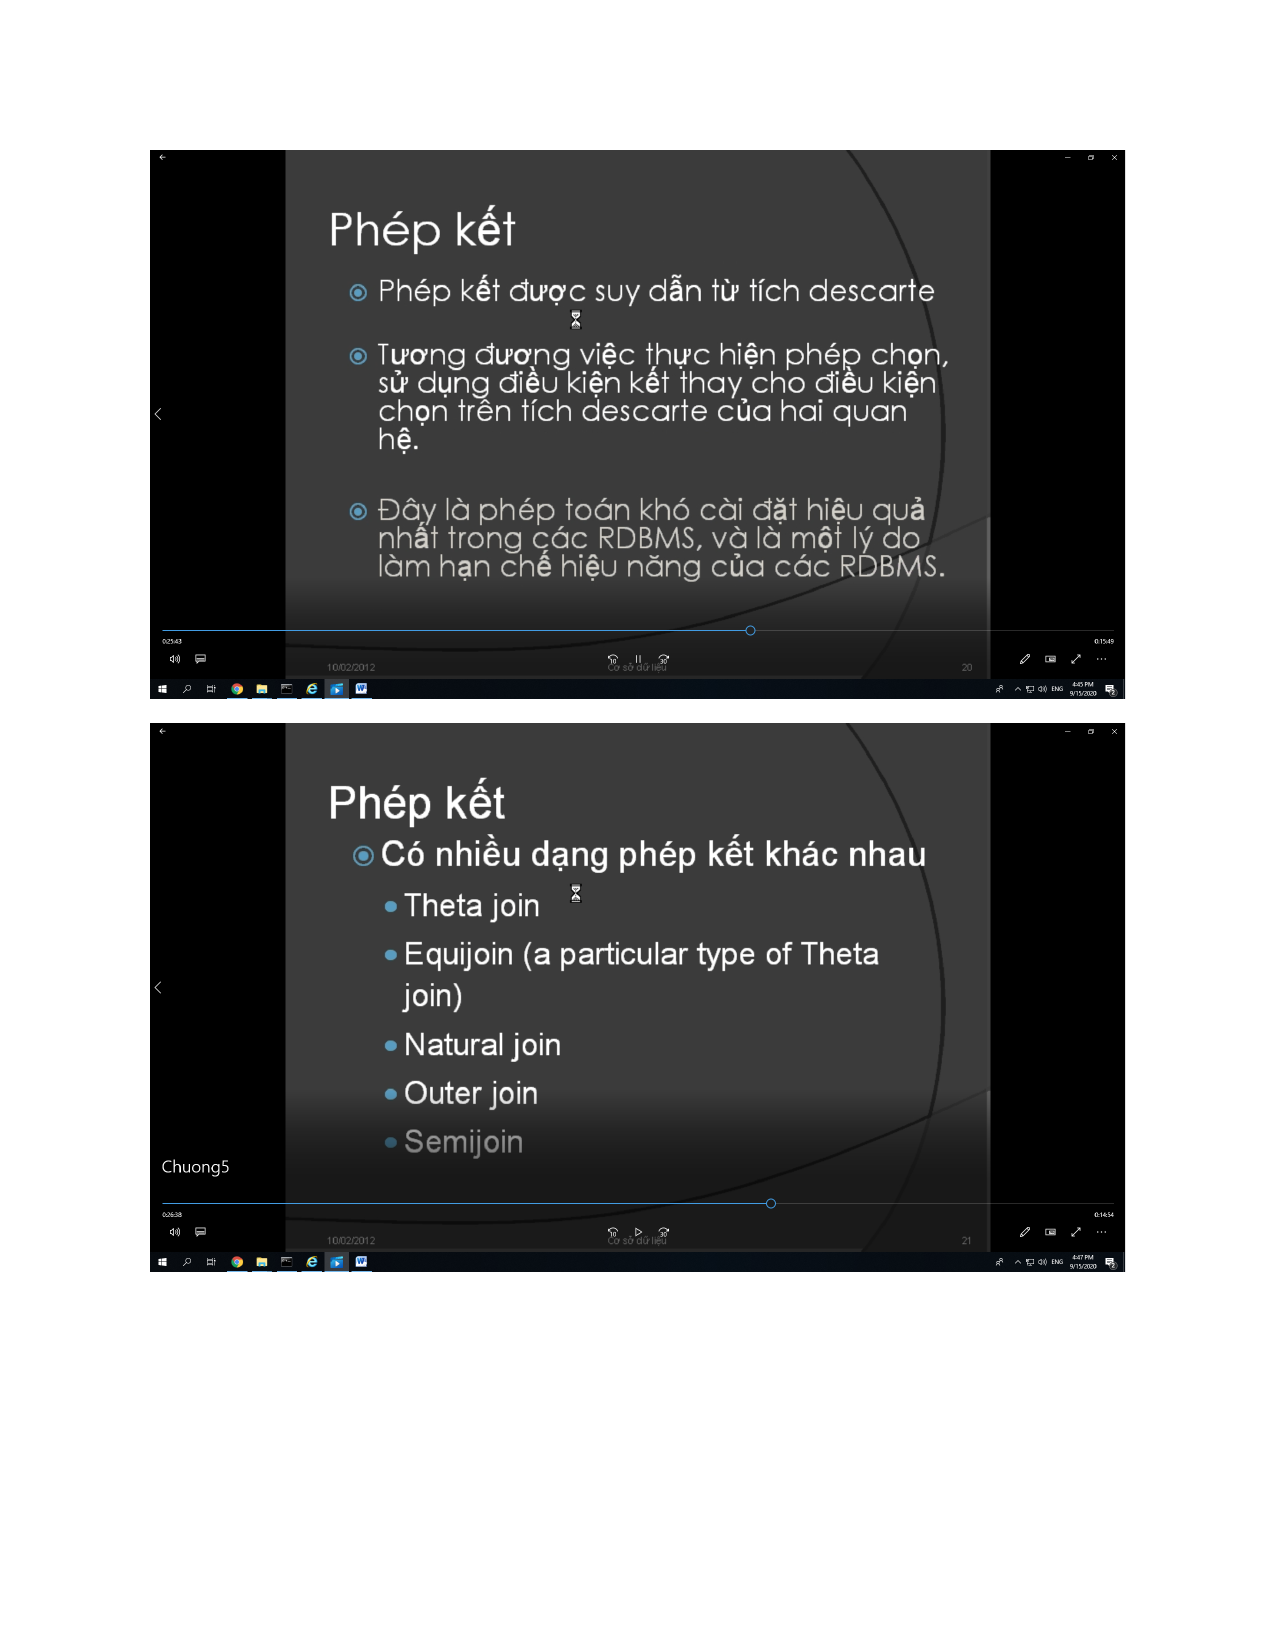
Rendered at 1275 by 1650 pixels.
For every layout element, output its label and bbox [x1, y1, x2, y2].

picture [150, 723, 1125, 1272]
picture [150, 150, 1125, 699]
